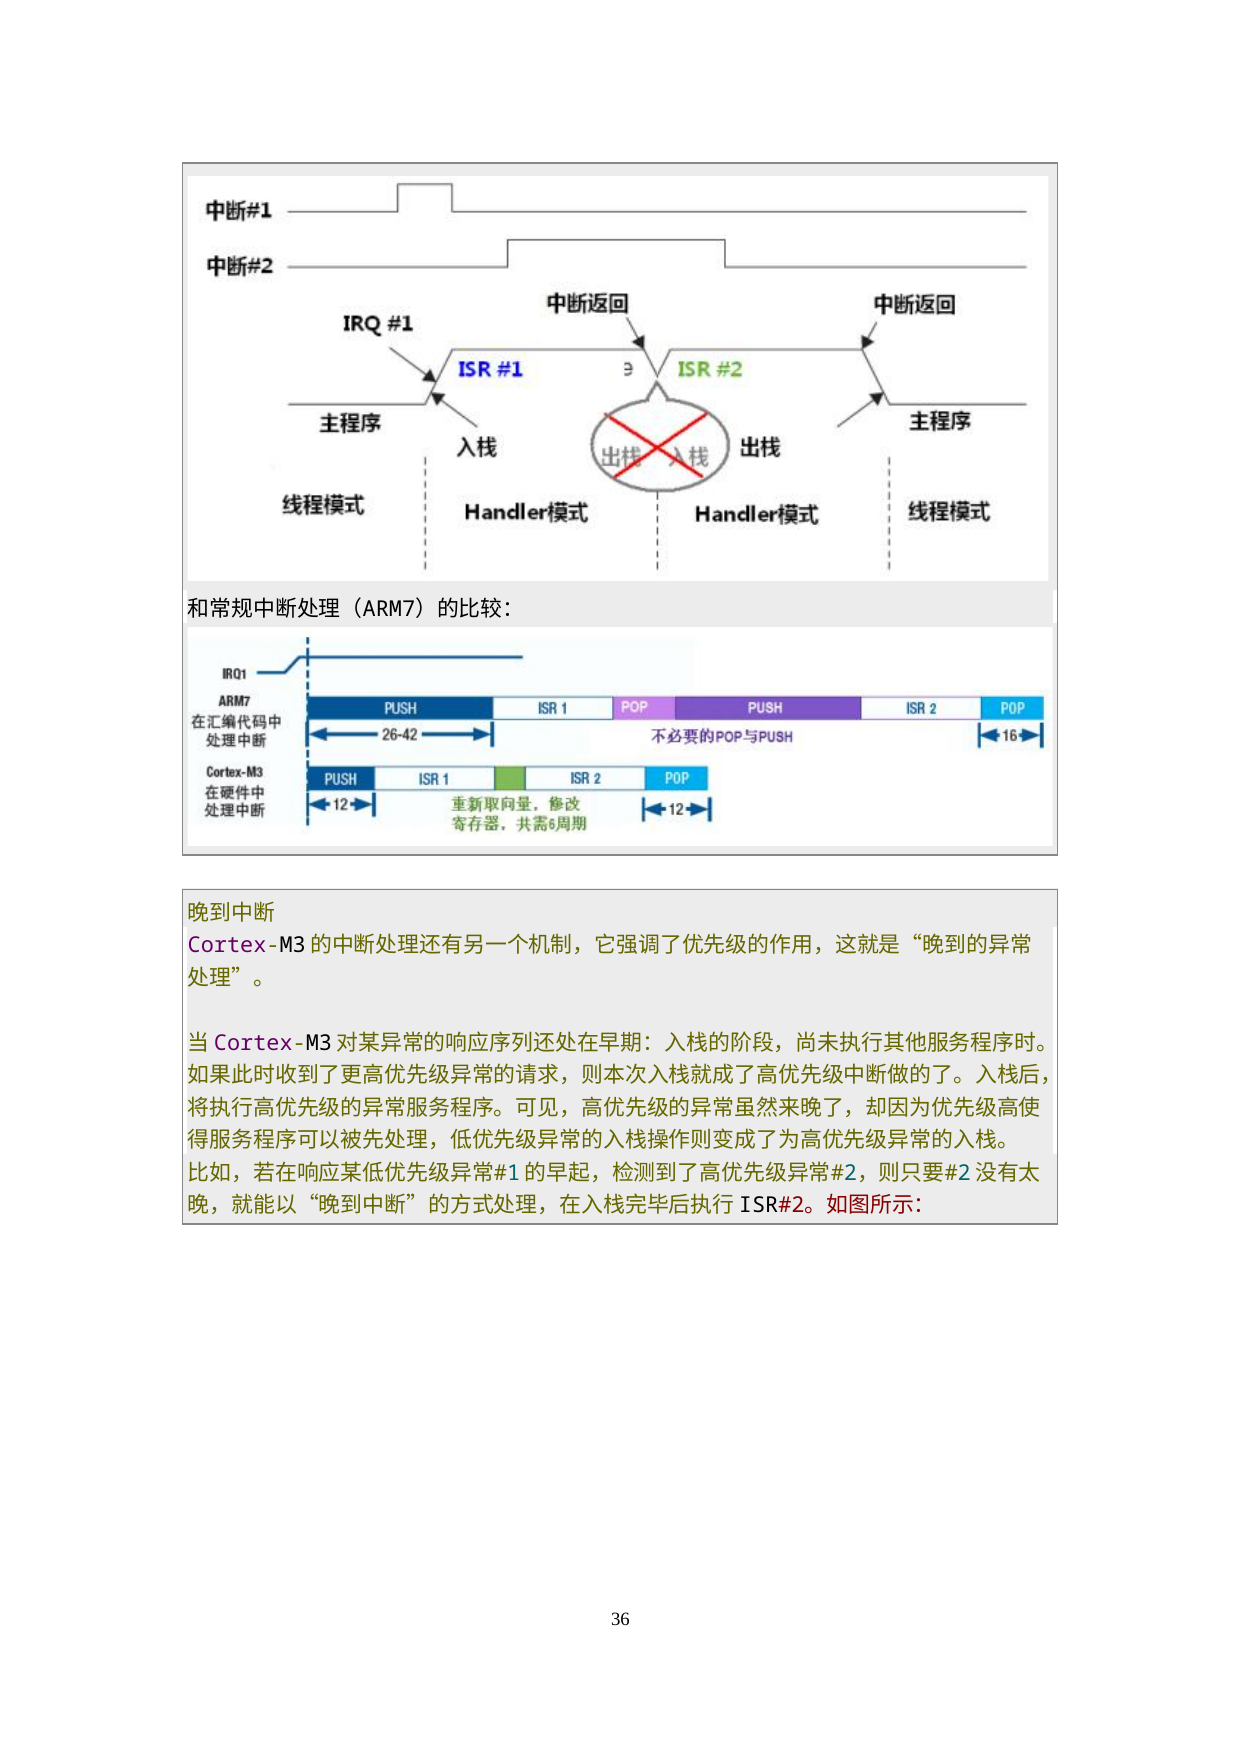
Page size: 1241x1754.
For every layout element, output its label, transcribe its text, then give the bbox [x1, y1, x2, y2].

text 和常规中断处理（ARM7）的比较： [187, 590, 1053, 617]
text 当Cortex-M3对某异常的响应序列还处在早期：入栈的阶段，尚未执行其他服务程序时。如果此时收到了更高优先级异常的请求，则本次入栈就成了高优先级中断做的了。入栈后，将执行高优先级的异常服务程序。可见，高优先级的异常虽然来晚了，却因为优先级高使得服务程序可以被先处理，低优先级异常的入栈操作则变成了为高优先级异常的入栈。 [187, 1024, 1053, 1148]
text 晚到中断 [183, 890, 1057, 927]
picture [187, 176, 1049, 581]
picture [187, 627, 1053, 846]
text 比如，若在响应某低优先级异常#1的早起，检测到了高优先级异常#2，则只要#2没有太晚，就能以“晚到中断”的方式处理，在入栈完毕后执行ISR#2。如图所示： [183, 1148, 1057, 1223]
text Cortex-M3的中断处理还有另一个机制，它强调了优先级的作用，这就是“晚到的异常处理”。 [187, 927, 1053, 992]
